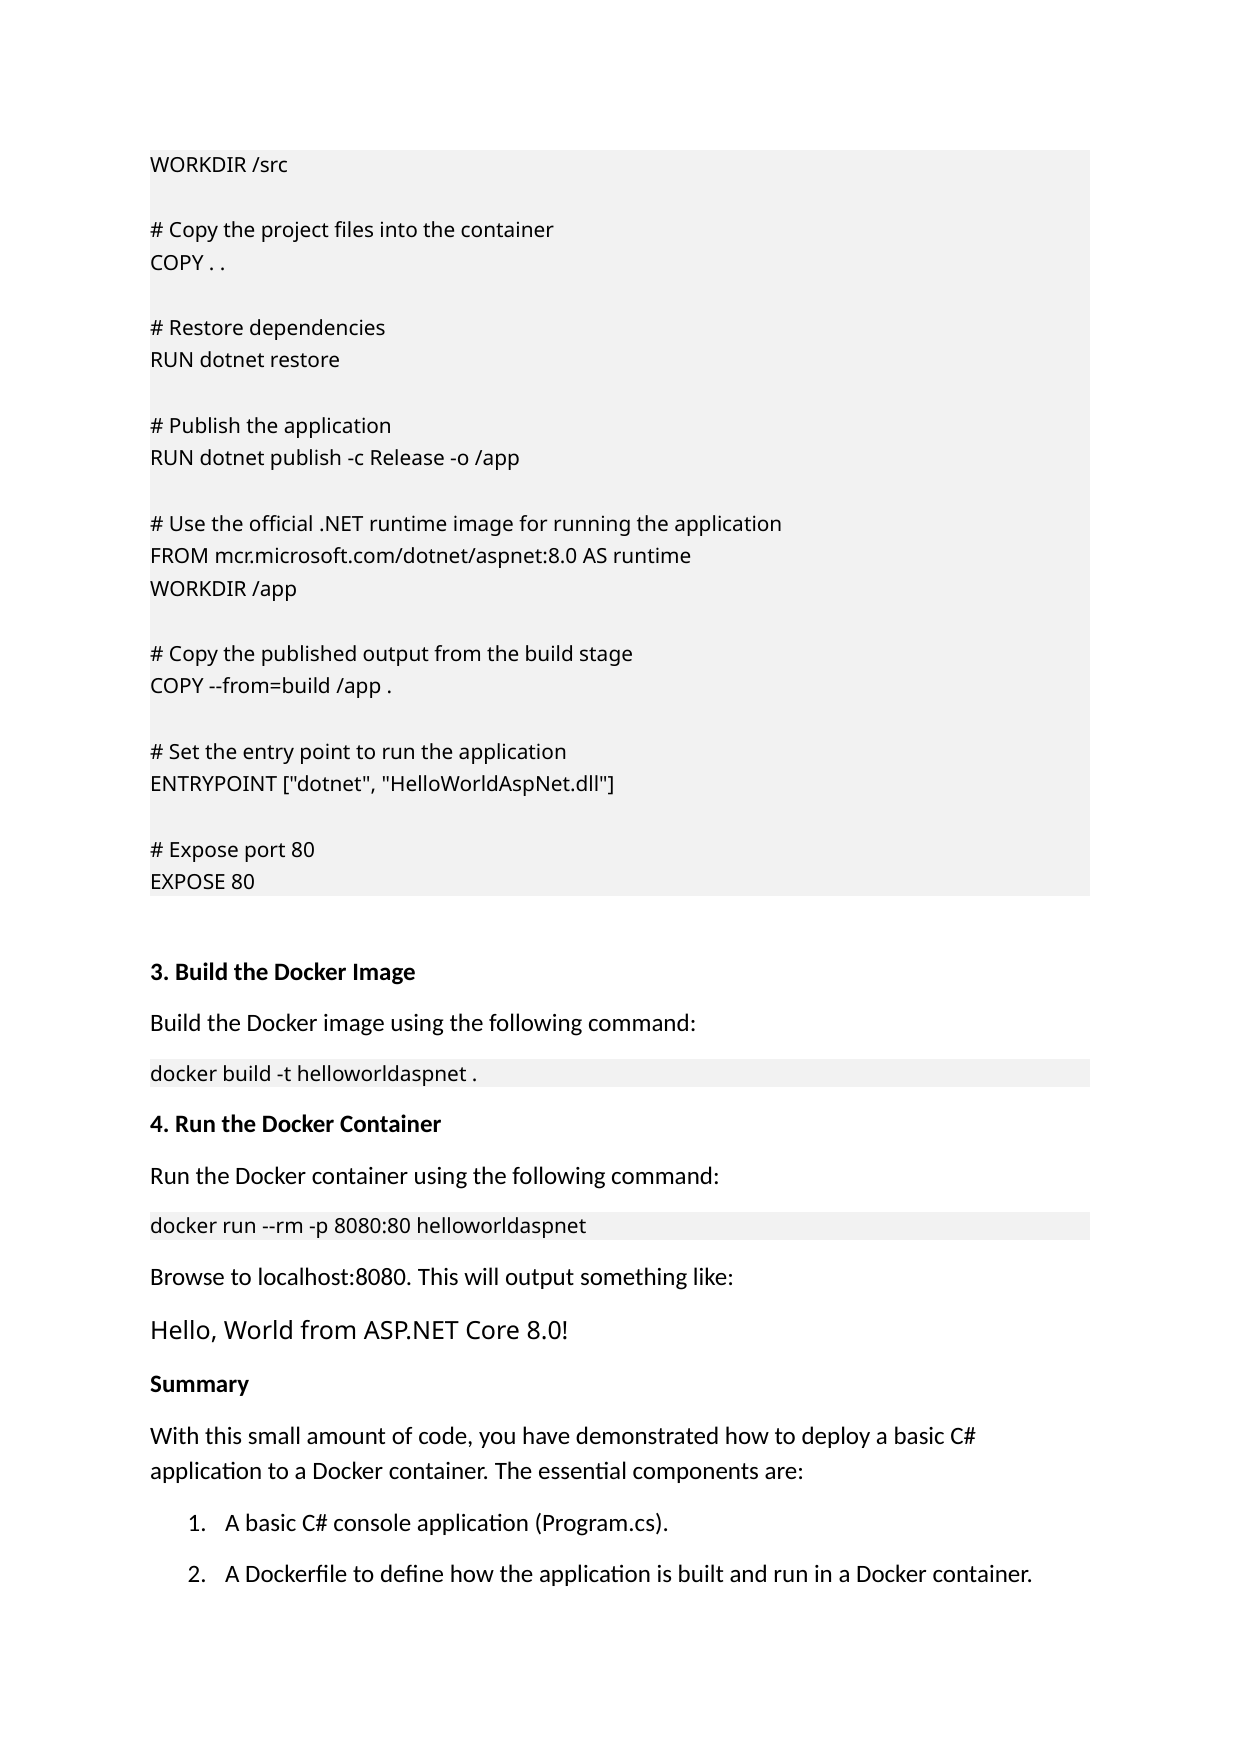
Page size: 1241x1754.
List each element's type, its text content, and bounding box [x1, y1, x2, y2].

text Run the Docker container using the following command: [150, 1160, 1090, 1191]
text # Use the official .NET runtime image for running the application [150, 509, 1090, 537]
text # Publish the application [150, 411, 1090, 439]
text docker run --rm -p 8080:80 helloworldaspnet [150, 1212, 1090, 1240]
text 3. Build the Docker Image [150, 956, 1090, 986]
text With this small amount of code, you have demonstrated how to deploy a basic C# application to a Docker container. The essential components are: [150, 1420, 1090, 1486]
text # Copy the project files into the container [150, 215, 1090, 244]
text Summary [150, 1368, 1090, 1399]
text COPY --from=build /app . [150, 672, 1090, 700]
text Hello, World from ASP.NET Core 8.0! [150, 1313, 1090, 1347]
text Browse to localhost:8080. This will output something like: [150, 1261, 1090, 1291]
list A Dockerfile to define how the application is built and run in a Docker container. [187, 1558, 1090, 1589]
text # Copy the published output from the build stage [150, 639, 1090, 667]
text Build the Docker image using the following command: [150, 1007, 1090, 1038]
text RUN dotnet publish -c Release -o /app [150, 443, 1090, 472]
text WORKDIR /src [150, 150, 1090, 178]
list A basic C# console application (Program.cs). [187, 1507, 1090, 1537]
text # Restore dependencies [150, 313, 1090, 341]
text # Set the entry point to run the application [150, 737, 1090, 765]
text COPY . . [150, 248, 1090, 276]
text 4. Run the Docker Container [150, 1108, 1090, 1139]
text EXPOSE 80 [150, 867, 1090, 896]
text ENTRYPOINT ["dotnet", "HelloWorldAspNet.dll"] [150, 769, 1090, 798]
text FROM mcr.microsoft.com/dotnet/aspnet:8.0 AS runtime [150, 541, 1090, 570]
text RUN dotnet restore [150, 346, 1090, 374]
text # Expose port 80 [150, 835, 1090, 863]
text docker build -t helloworldaspnet . [150, 1059, 1090, 1087]
text WORKDIR /app [150, 574, 1090, 602]
